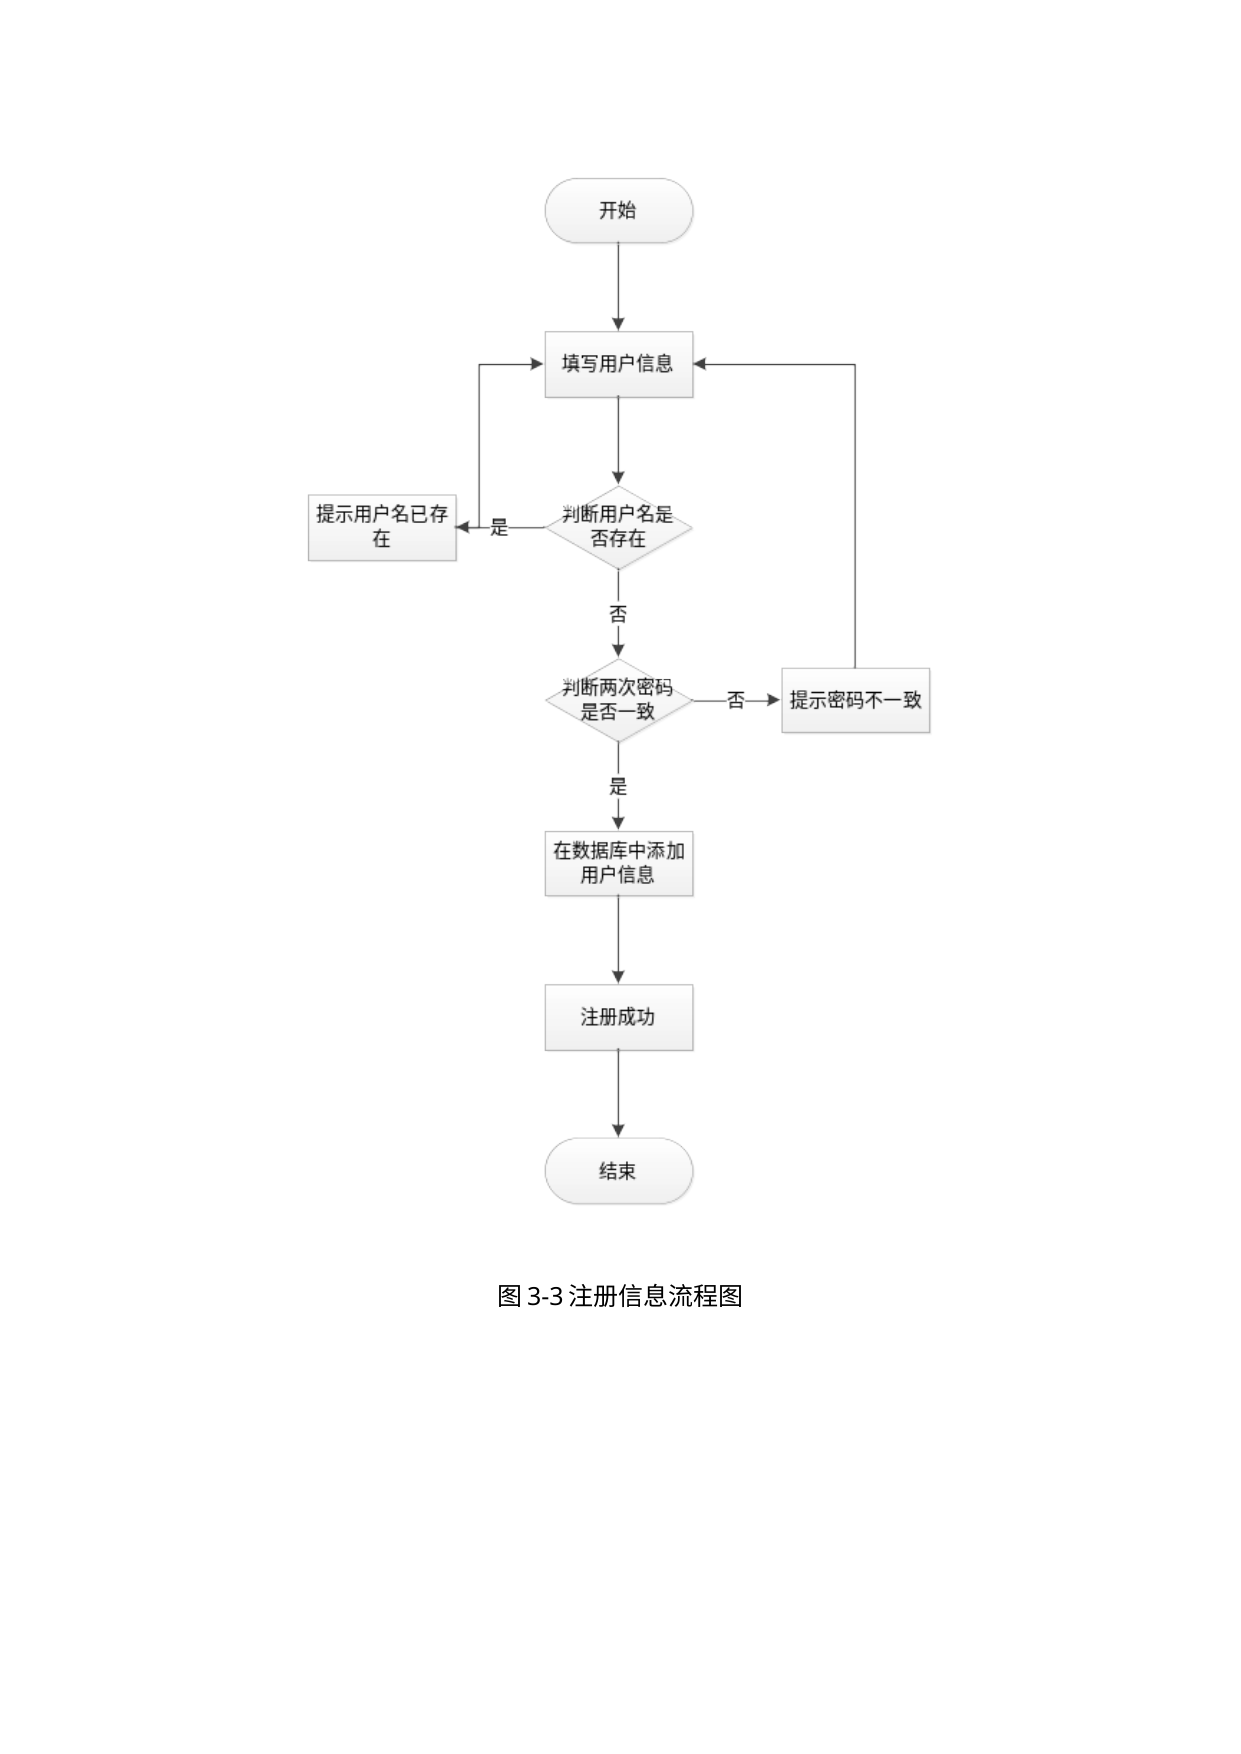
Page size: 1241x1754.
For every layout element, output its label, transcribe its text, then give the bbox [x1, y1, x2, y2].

text 图3-3注册信息流程图 [187, 1262, 1053, 1327]
